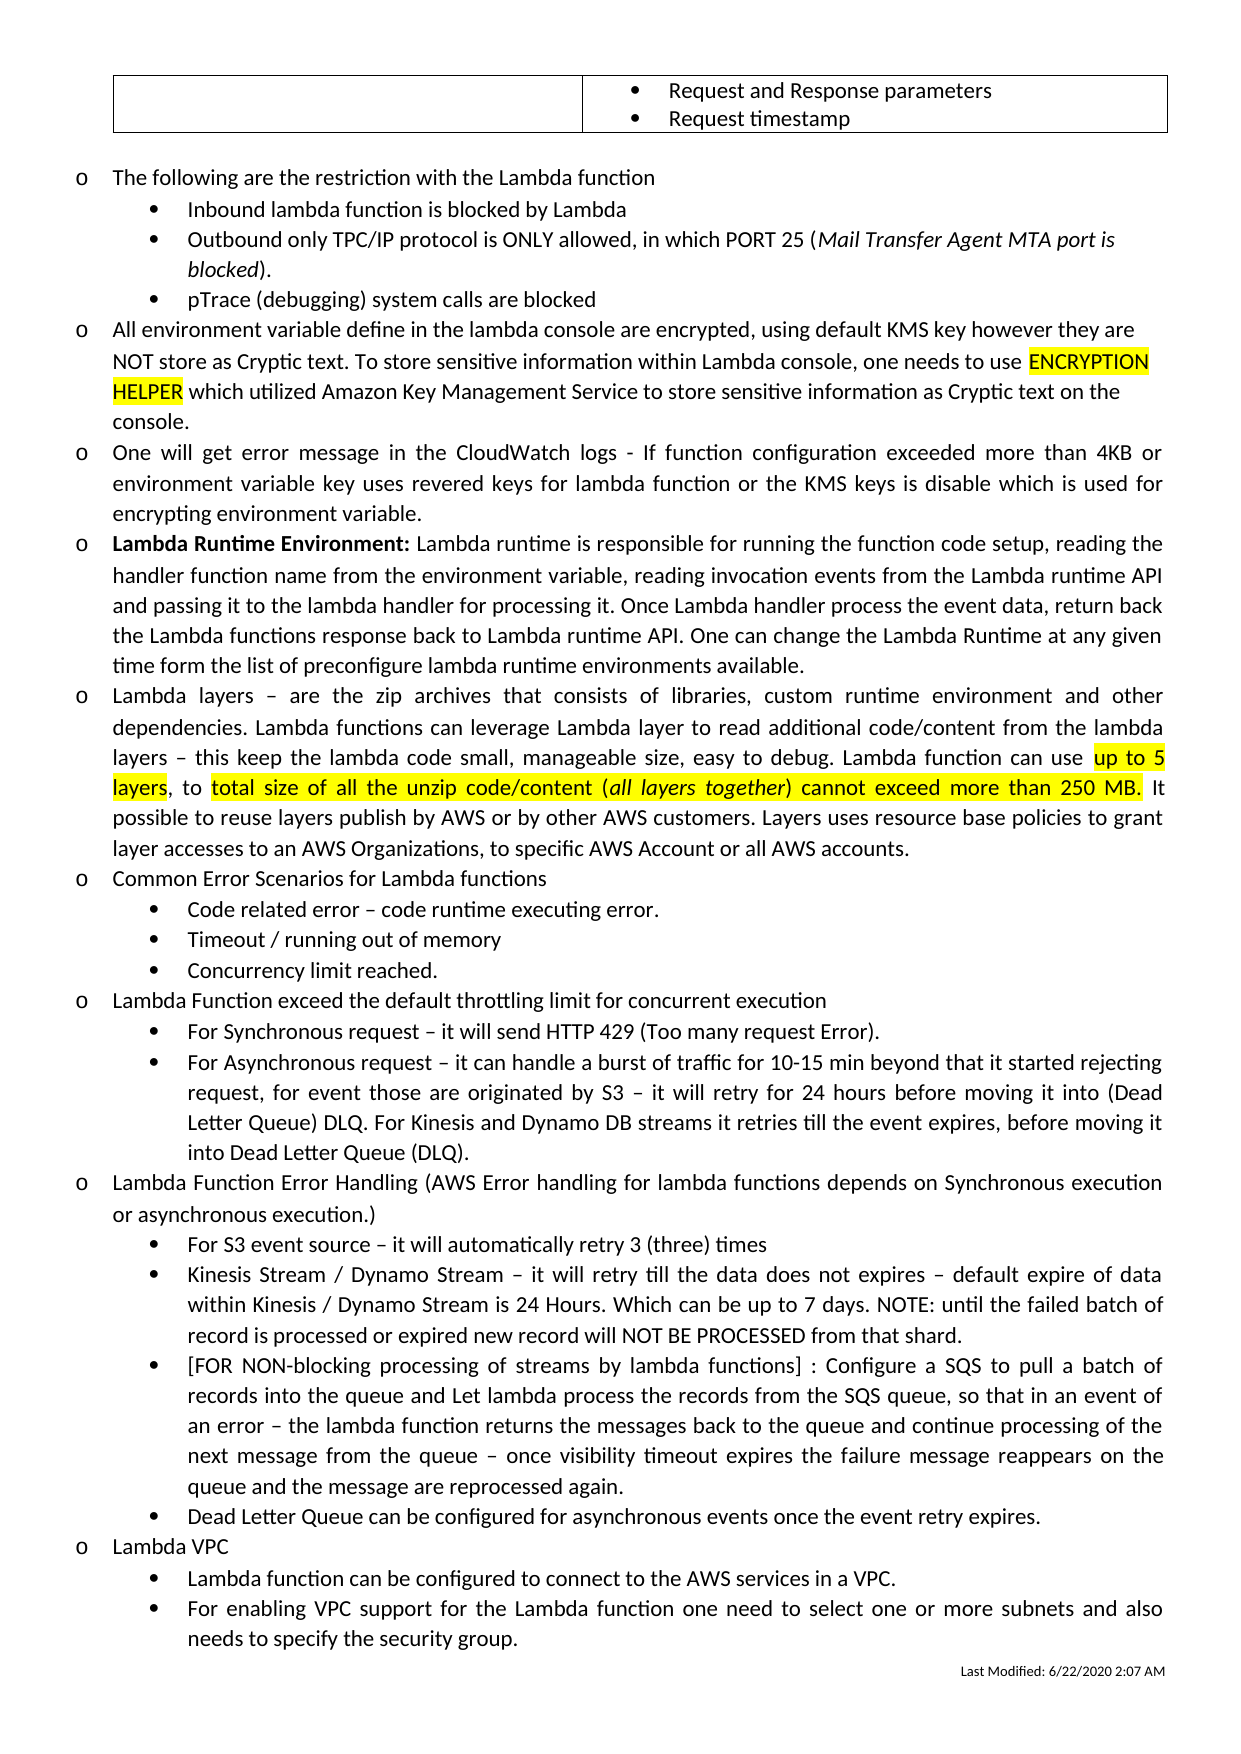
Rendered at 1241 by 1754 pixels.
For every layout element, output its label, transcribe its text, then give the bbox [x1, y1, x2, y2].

list For enabling VPC support for the Lambda function one need to select one or more subnets and also needs to specify the security group. [150, 1594, 1165, 1652]
list Concurrency limit reached. [150, 956, 1165, 984]
list One will get error message in the CloudWatch logs - If function configuration exceeded more than 4KB or environment variable key uses revered keys for lambda function or the KMS keys is disable which is used for encrypting environment variable. [75, 438, 1165, 527]
list Lambda VPC [75, 1532, 1165, 1561]
list The following are the restriction with the Lambda function [75, 163, 1165, 192]
list pTrace (debugging) system calls are blocked [150, 285, 1165, 313]
list Lambda function can be configured to connect to the AWS services in a VPC. [150, 1564, 1165, 1592]
list For Synchronous request – it will send HTTP 429 (Too many request Error). [150, 1017, 1165, 1046]
list [FOR NON-blocking processing of streams by lambda functions] : Configure a SQS to pull a batch of records into the queue and Let lambda process the records from the SQS queue, so that in an event of an error – the lambda function returns the messages back to the queue and continue processing of the next message from the queue – once visibility timeout expires the failure message reappears on the queue and the message are reprocessed again. [150, 1351, 1165, 1500]
list Common Error Scenarios for Lambda functions [75, 864, 1165, 893]
list For Asynchronous request – it can handle a burst of traffic for 10-15 min beyond that it started rejecting request, for event those are originated by S3 – it will retry for 24 hours before moving it into (Dead Letter Queue) DLQ. For Kinesis and Dynamo DB streams it retries till the event expires, before moving it into Dead Letter Queue (DLQ). [150, 1048, 1165, 1166]
list Kinesis Stream / Dynamo Stream – it will retry till the data does not expires – default expire of data within Kinesis / Dynamo Stream is 24 Hours. Which can be up to 7 days. NOTE: until the failed batch of record is processed or expired new record will NOT BE PROCESSED from that shard. [150, 1260, 1165, 1349]
list Timeout / running out of memory [150, 926, 1165, 954]
list Lambda Function Error Handling (AWS Error handling for lambda functions depends on Synchronous execution or asynchronous execution.) [75, 1168, 1165, 1228]
list For S3 event source – it will automatically retry 3 (three) times [150, 1230, 1165, 1258]
list All environment variable define in the lambda console are encrypted, using default KMS key however they are NOT store as Cryptic text. To store sensitive information within Lambda console, one needs to use ENCRYPTION HELPER which utilized Amazon Key Management Service to store sensitive information as Cryptic text on the console. [75, 316, 1165, 435]
list Lambda Runtime Environment: Lambda runtime is responsible for running the function code setup, reading the handler function name from the environment variable, reading invocation events from the Lambda runtime API and passing it to the lambda handler for processing it. Once Lambda handler process the event data, return back the Lambda functions response back to Lambda runtime API. One can change the Lambda Runtime at any given time form the list of preconfigure lambda runtime environments available. [75, 529, 1165, 679]
list Lambda layers – are the zip archives that consists of libraries, custom runtime environment and other dependencies. Lambda functions can leverage Lambda layer to read additional code/content from the lambda layers – this keep the lambda code small, manageable size, easy to debug. Lambda function can use up to 5 layers, to total size of all the unzip code/content (all layers together) cannot exceed more than 250 MB. It possible to reuse layers publish by AWS or by other AWS customers. Layers uses resource base policies to grant layer accesses to an AWS Organizations, to specific AWS Account or all AWS accounts. [75, 682, 1165, 862]
list Lambda Function exceed the default throttling limit for concurrent execution [75, 986, 1165, 1015]
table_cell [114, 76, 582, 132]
list Outbound only TPC/IP protocol is ONLY allowed, in which PORT 25 (Mail Transfer Agent MTA port is blocked). [150, 225, 1165, 283]
list Inbound lambda function is blocked by Lambda [150, 195, 1165, 223]
list Dead Letter Queue can be configured for asynchronous events once the event retry expires. [150, 1502, 1165, 1530]
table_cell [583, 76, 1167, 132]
list Code related error – code runtime executing error. [150, 895, 1165, 923]
